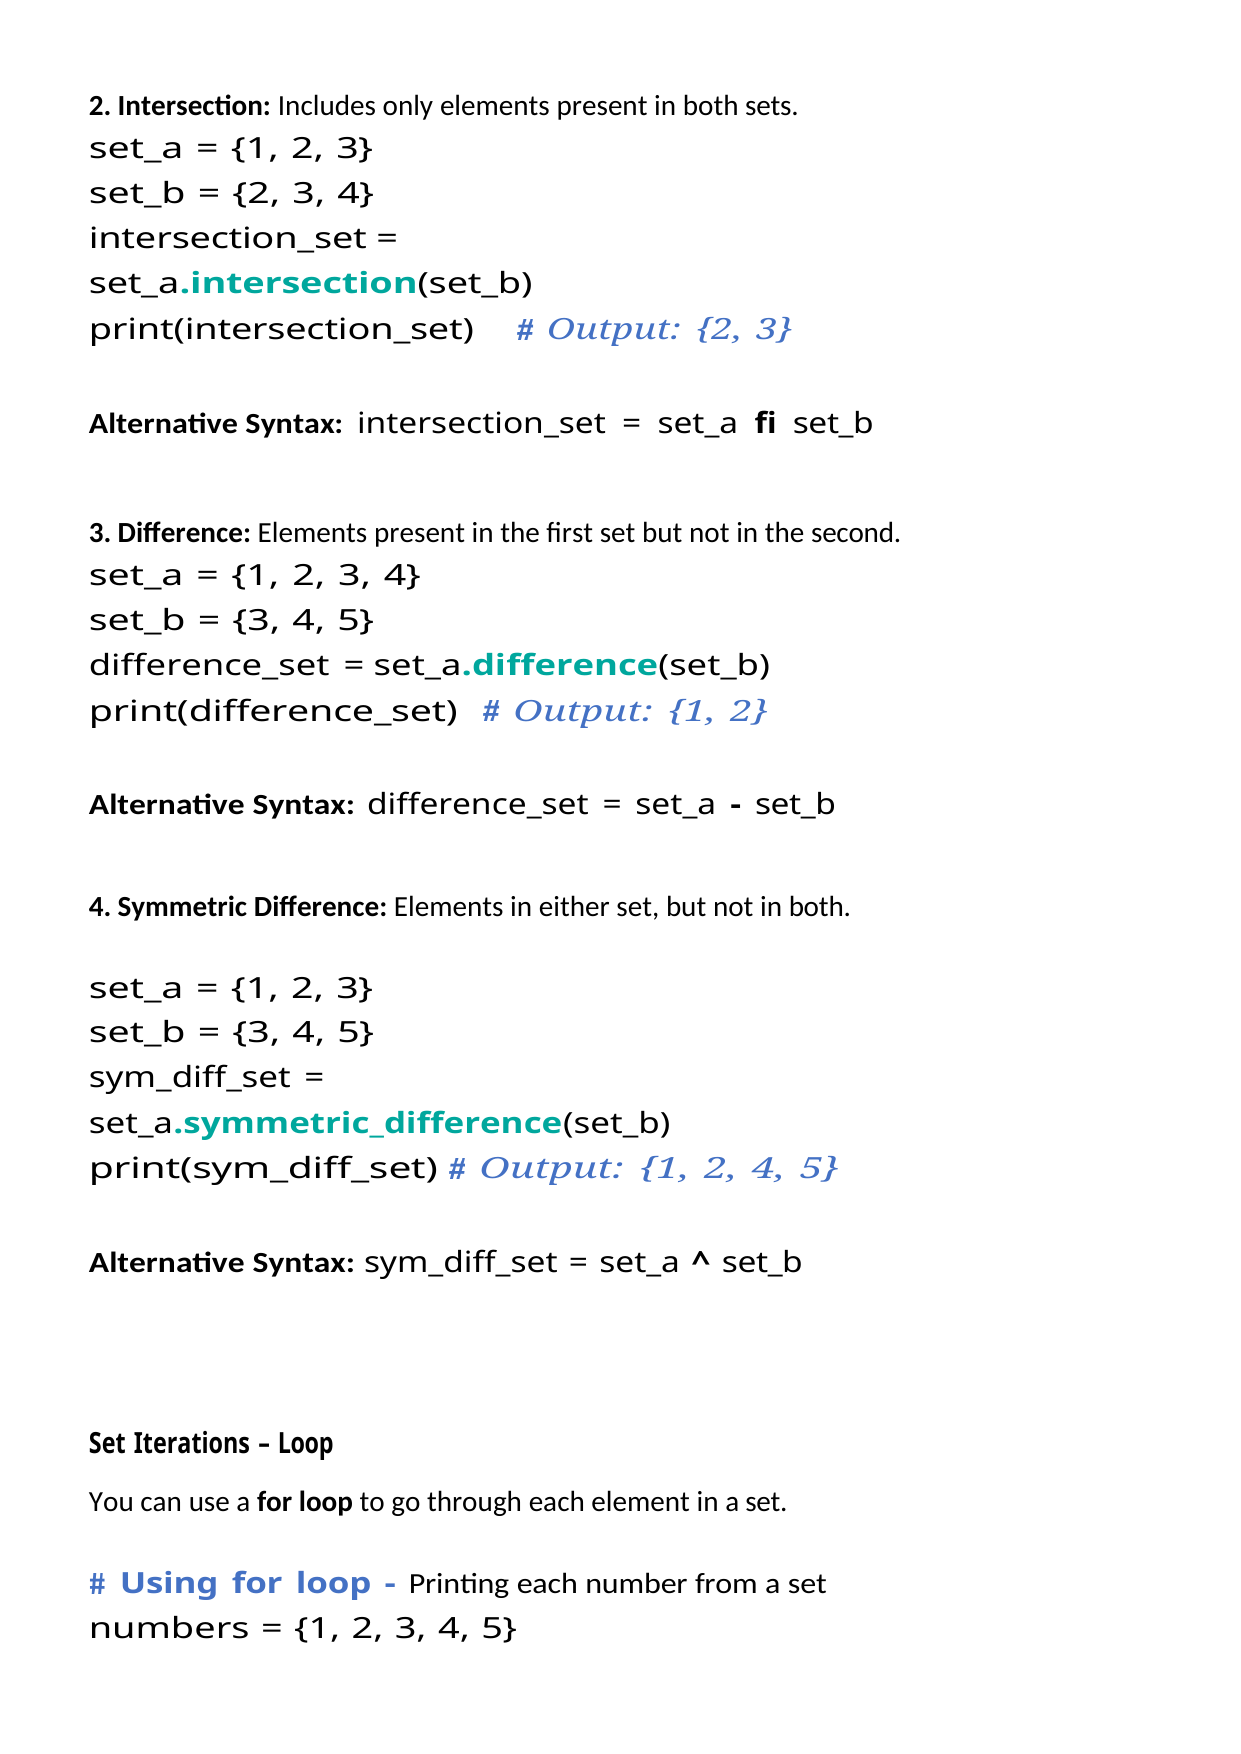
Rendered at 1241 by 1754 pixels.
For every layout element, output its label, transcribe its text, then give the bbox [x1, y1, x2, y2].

picture [482, 700, 500, 721]
list Intersection: Includes only elements present in both sets. [89, 87, 1226, 123]
list Difference: Elements present in the first set but not in the second. [89, 514, 1226, 550]
text You can use a for loop to go through each element in a set. [89, 1483, 1226, 1518]
text intersection_set = set_a.intersection(set_b) print(intersection_set) Output: {2, 3} [89, 217, 841, 348]
text Alternative Syntax: sym_diff_set = set_a ^ set_b [89, 1241, 1226, 1281]
picture [516, 319, 534, 340]
list Symmetric Difference: Elements in either set, but not in both. [89, 888, 1226, 923]
text set_a = {1, 2, 3, 4} [89, 554, 1226, 594]
text numbers = {1, 2, 3, 4, 5} [89, 1608, 1226, 1647]
subtitle Set Iterations – Loop [89, 1422, 1226, 1462]
text sym_diff_set = set_a.symmetric_difference(set_b) print(sym_diff_set) Output: {1, 2, 4, 5} [89, 1057, 909, 1187]
picture [448, 1158, 465, 1179]
text set_a = {1, 2, 3} [89, 967, 1226, 1007]
text set_b = {3, 4, 5} [89, 599, 1226, 639]
text Alternative Syntax: difference_set = set_a - set_b [89, 783, 1226, 823]
text set_b = {2, 3, 4} [89, 172, 1226, 212]
text Using for loop - Printing each number from a set [90, 1563, 1226, 1602]
text set_a = {1, 2, 3} [89, 127, 1226, 167]
text difference_set = set_a.difference(set_b) print(difference_set) Output: {1, 2} [89, 644, 773, 729]
text Alternative Syntax: intersection_set = set_a fi set_b [89, 402, 1226, 442]
picture [89, 1573, 105, 1594]
text set_b = {3, 4, 5} [89, 1012, 1226, 1051]
